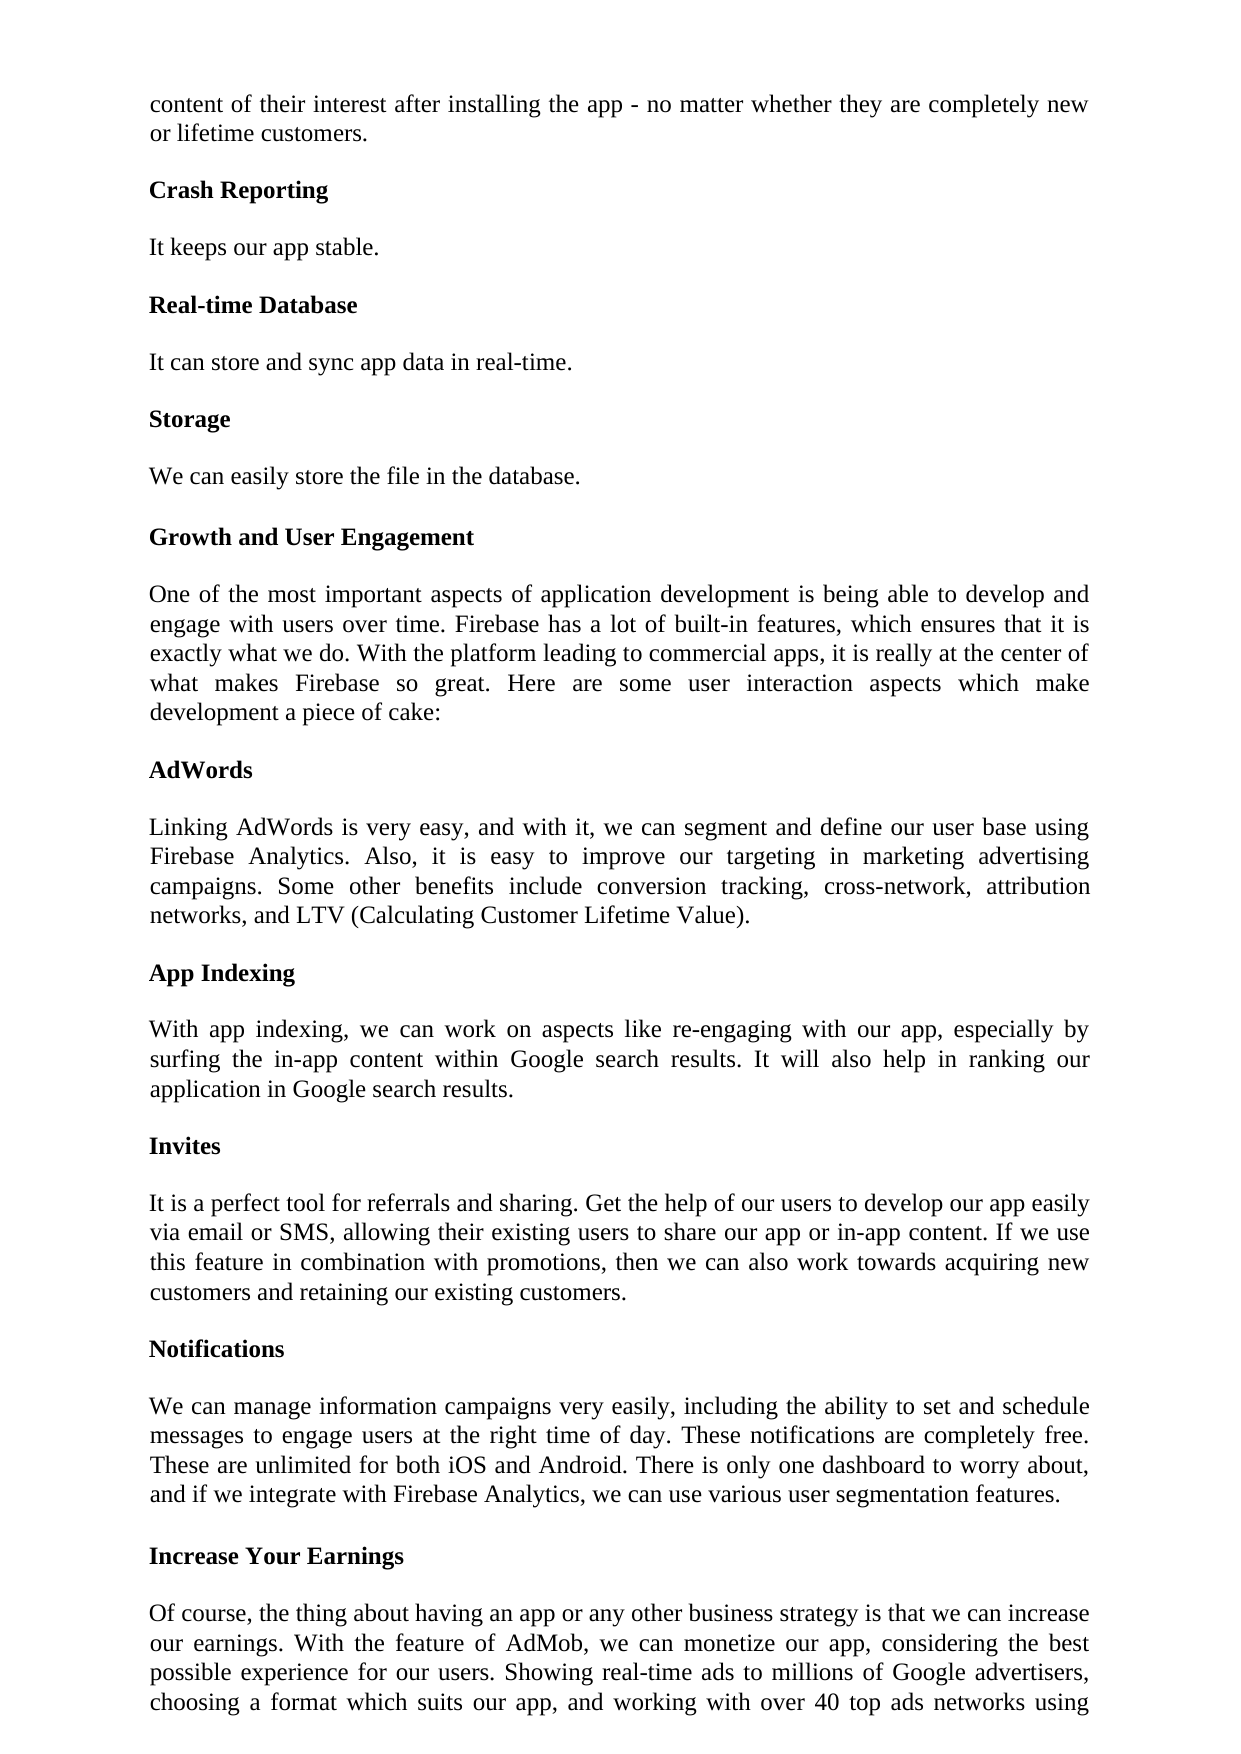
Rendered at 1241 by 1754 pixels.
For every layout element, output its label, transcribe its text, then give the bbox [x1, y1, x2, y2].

text It is a perfect tool for referrals and sharing. Get the help of our users to develop our app easily via email or SMS, allowing their existing users to share our app or in-app content. If we use this feature in combination with promotions, then we can also work towards acquiring new customers and retaining our existing customers. [148, 1188, 1091, 1305]
text Crash Reporting [148, 176, 1135, 204]
subtitle Increase Your Earnings [148, 1541, 1135, 1570]
text Notifications [148, 1334, 1135, 1363]
text App Indexing [148, 958, 1135, 986]
text AdWords [148, 755, 1135, 783]
text Invites [148, 1131, 1135, 1160]
text One of the most important aspects of application development is being able to develop and engage with users over time. Firebase has a lot of built-in features, which ensures that it is exactly what we do. With the platform leading to commercial apps, it is really at the center of what makes Firebase so great. Here are some user interaction aspects which make development a piece of cake: [148, 579, 1091, 726]
text With app indexing, we can work on aspects like re-engaging with our app, especially by surfing the in-app content within Google search results. It will also help in ranking our application in Google search results. [148, 1014, 1091, 1102]
text It can store and sync app data in real-time. [148, 347, 1091, 375]
subtitle Growth and User Engagement [148, 522, 1135, 551]
text We can manage information campaigns very easily, including the ability to set and schedule messages to engage users at the right time of day. These notifications are completely free. These are unlimited for both iOS and Android. There is only one dashboard to worry about, and if we integrate with Firebase Analytics, we can use various user segmentation features. [148, 1391, 1091, 1508]
text Real-time Database [148, 290, 1135, 318]
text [148, 89, 1091, 147]
text It keeps our app stable. [148, 232, 1091, 261]
text Storage [148, 404, 1135, 433]
text Linking AdWords is very easy, and with it, we can segment and define our user base using Firebase Analytics. Also, it is easy to improve our targeting in marketing advertising campaigns. Some other benefits include conversion tracking, cross-network, attribution networks, and LTV (Calculating Customer Lifetime Value). [148, 812, 1091, 929]
text We can easily store the file in the database. [148, 461, 1091, 489]
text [148, 1598, 1091, 1716]
